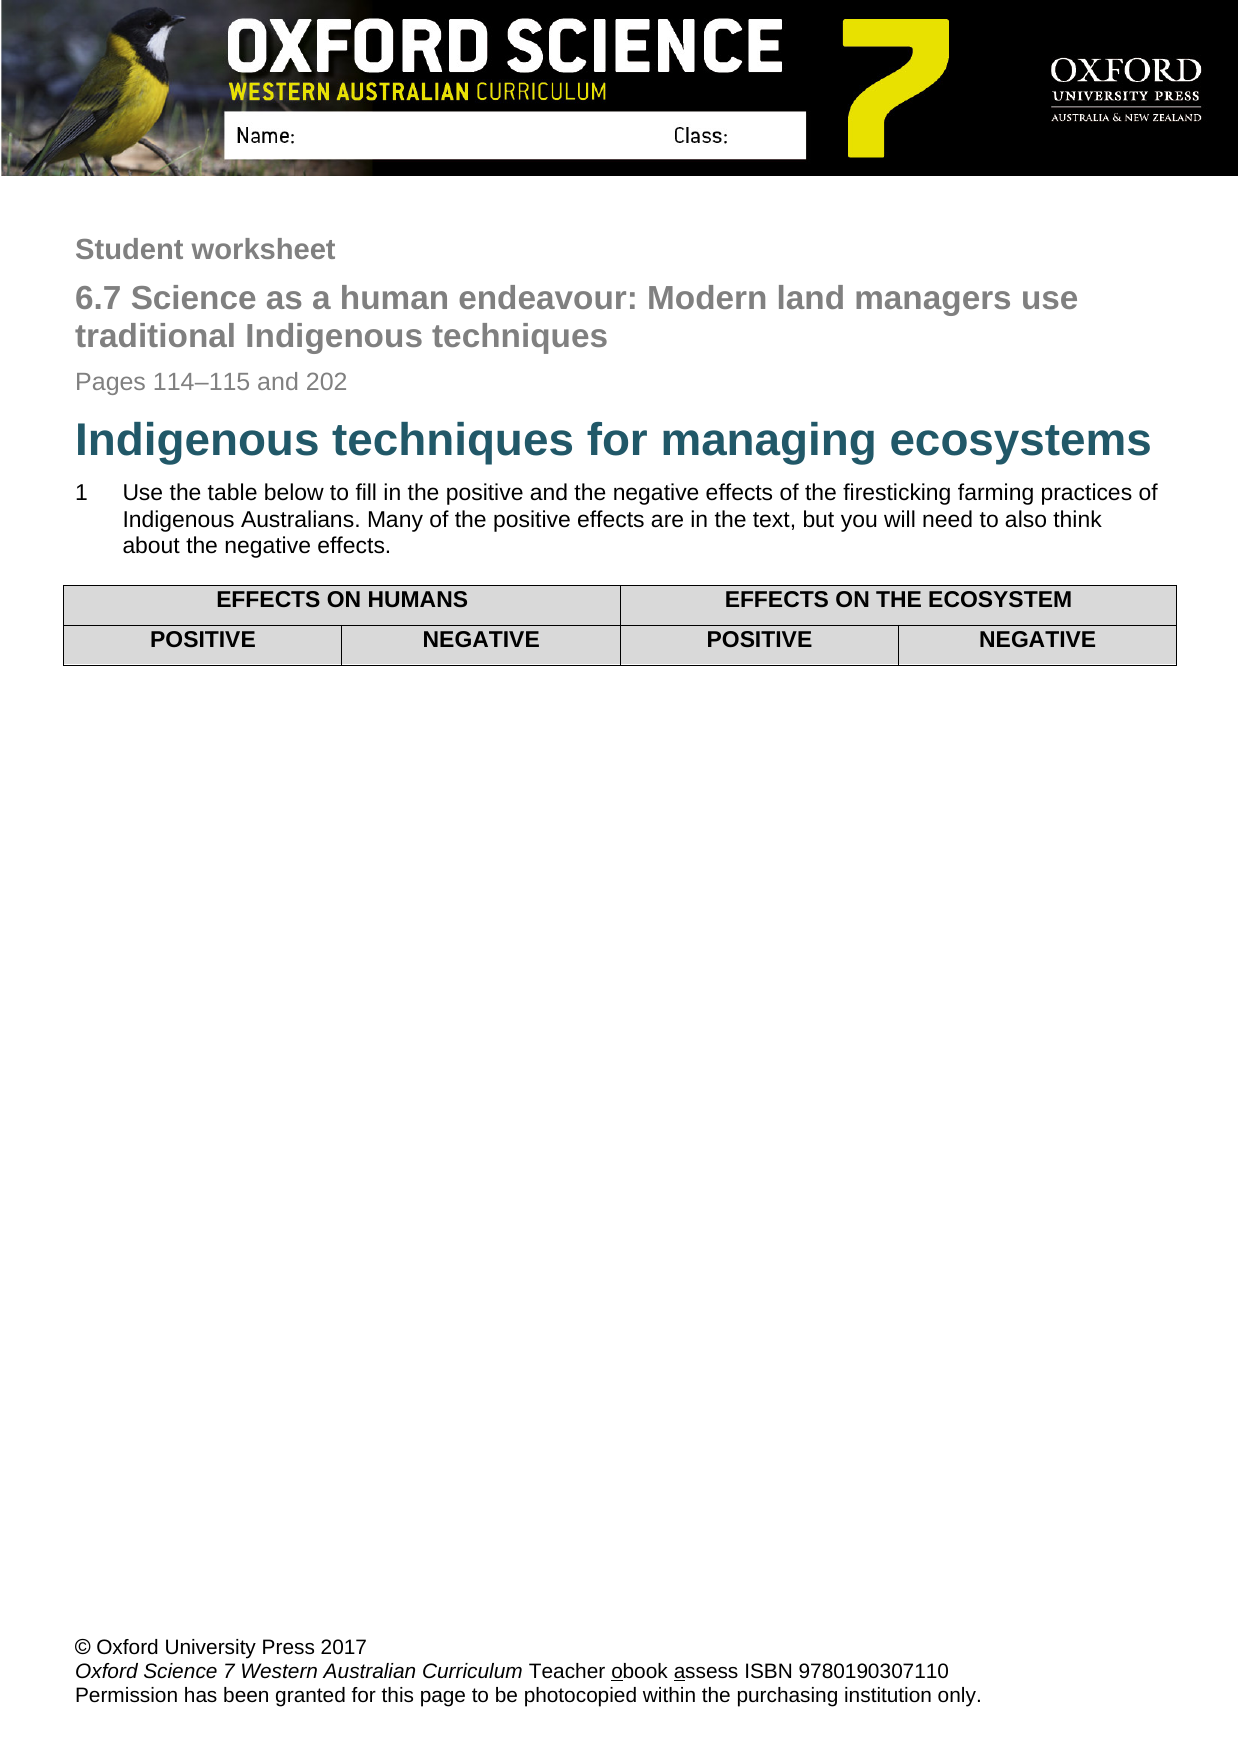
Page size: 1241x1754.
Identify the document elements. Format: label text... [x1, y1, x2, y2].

text Pages 114–115 and 202 [75, 367, 1165, 396]
table_header Effects on humans [64, 586, 620, 625]
list 1 Use the table below to fill in the positive and the negative effects of the firesticking farming practices of Indigenous Australians. Many of the positive effects are in the text, but you will need to also think about the negative effects. [75, 479, 1165, 558]
table_header Effects on the ecosystem [621, 586, 1176, 625]
picture [0, 0, 1238, 176]
table_cell Positive [64, 626, 341, 664]
text Student worksheet [75, 186, 1165, 265]
table_cell Positive [621, 626, 898, 664]
table_cell Negative [899, 626, 1176, 664]
text Indigenous techniques for managing ecosystems [75, 413, 1165, 465]
table_cell Negative [342, 626, 620, 664]
text 6.7 Science as a human endeavour: Modern land managers use traditional Indigenous techniques [75, 278, 1165, 354]
